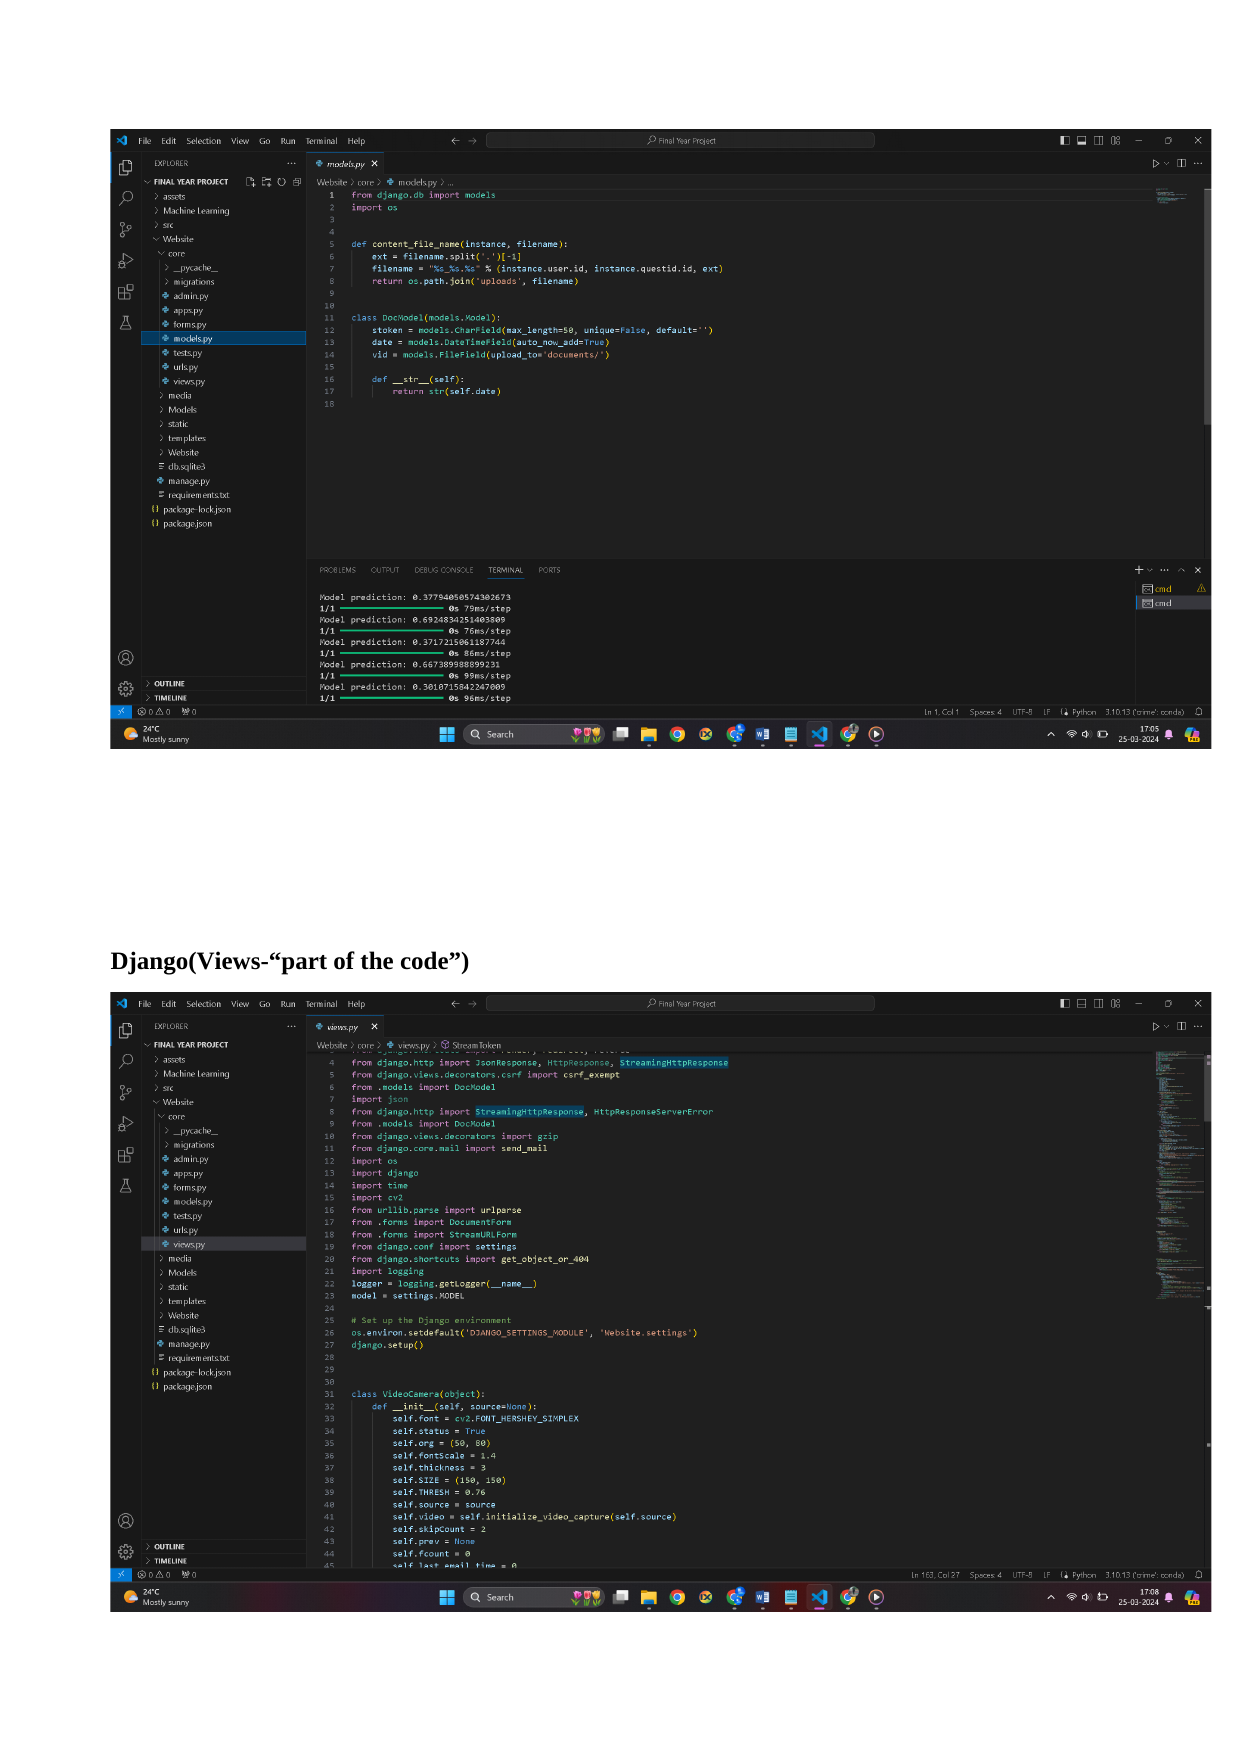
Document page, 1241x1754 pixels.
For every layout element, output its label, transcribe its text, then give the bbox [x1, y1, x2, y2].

picture [110, 129, 1212, 749]
picture [110, 992, 1212, 1612]
text Django(Views-“part of the code”) [110, 946, 1211, 975]
